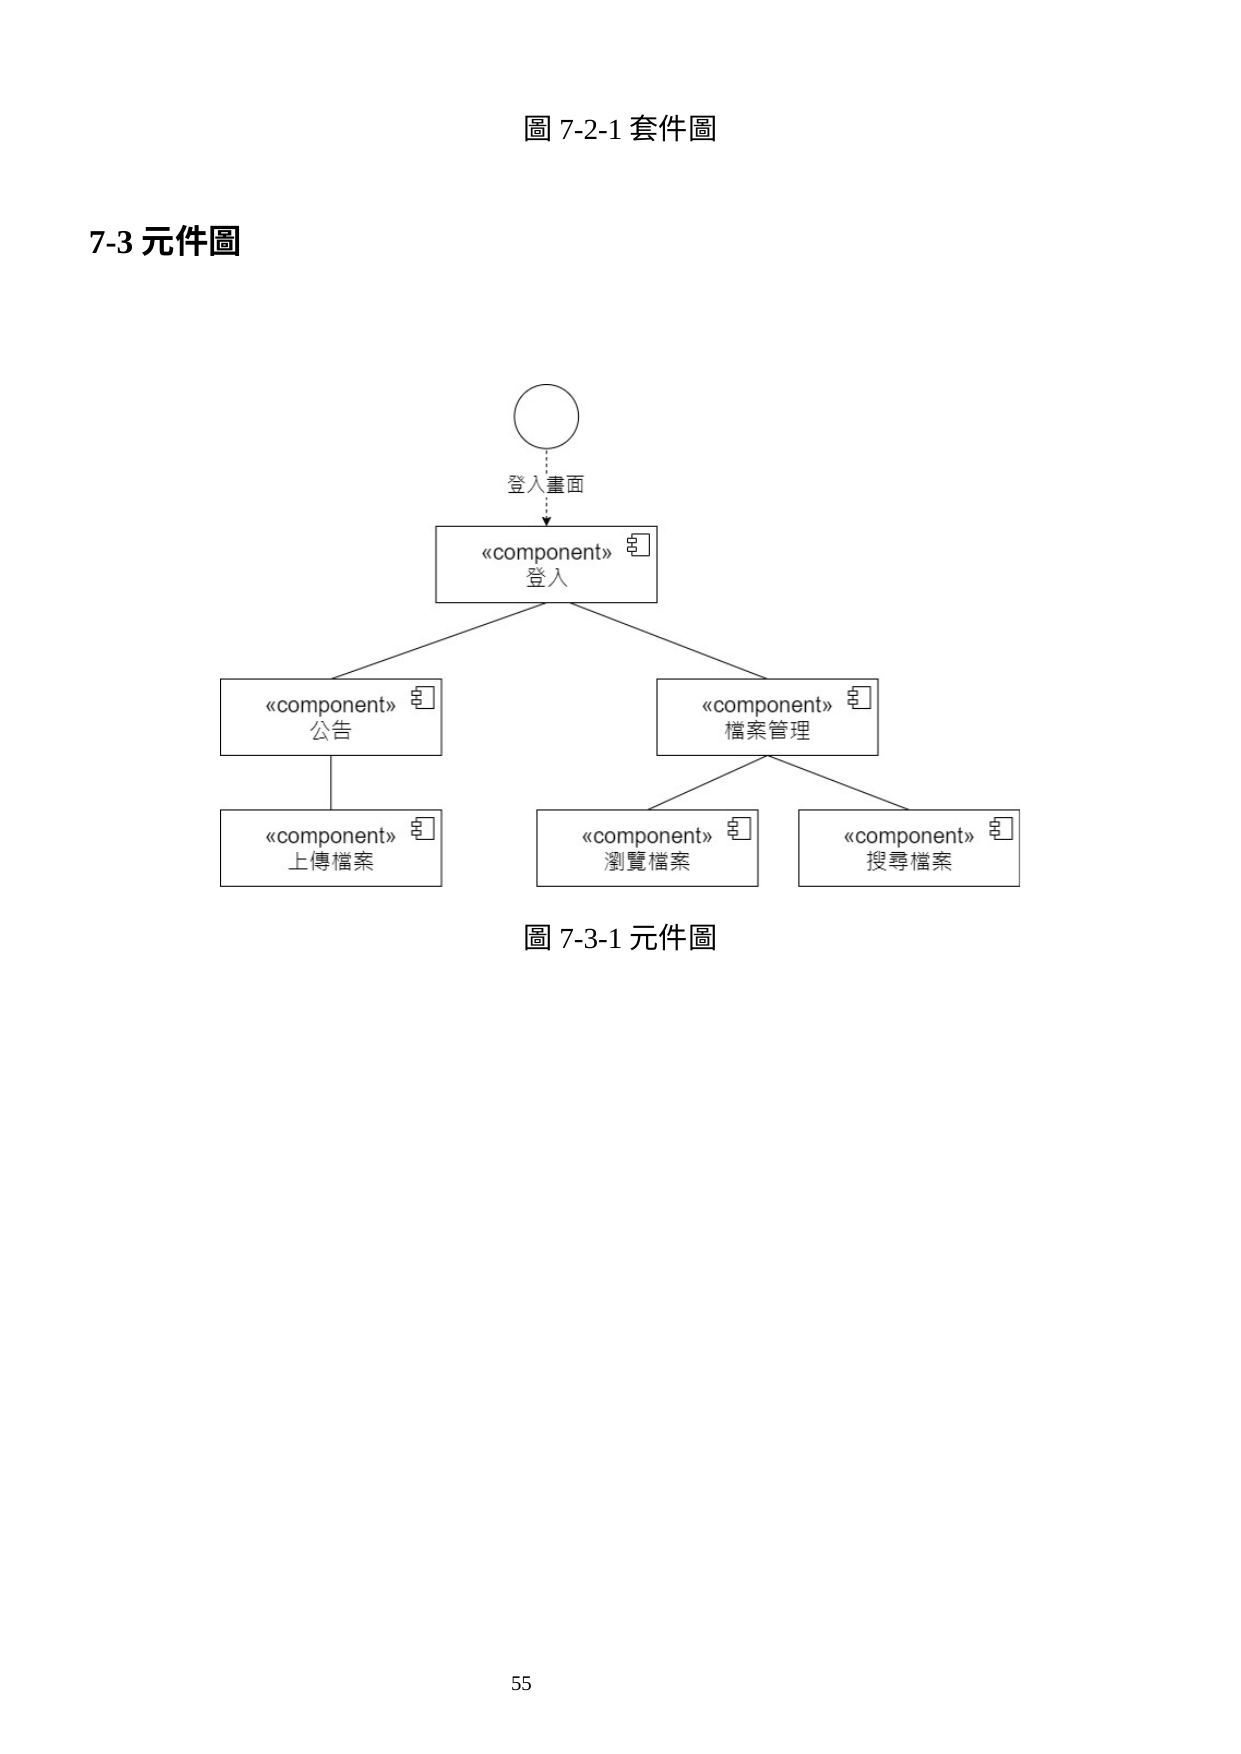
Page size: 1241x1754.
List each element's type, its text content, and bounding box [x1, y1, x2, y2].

text 圖 7-2-1 套件圖 [89, 89, 1152, 164]
subtitle 7-3 元件圖 [89, 202, 1152, 277]
text 圖 7-3-1 元件圖 [89, 898, 1152, 973]
picture [220, 384, 1020, 888]
